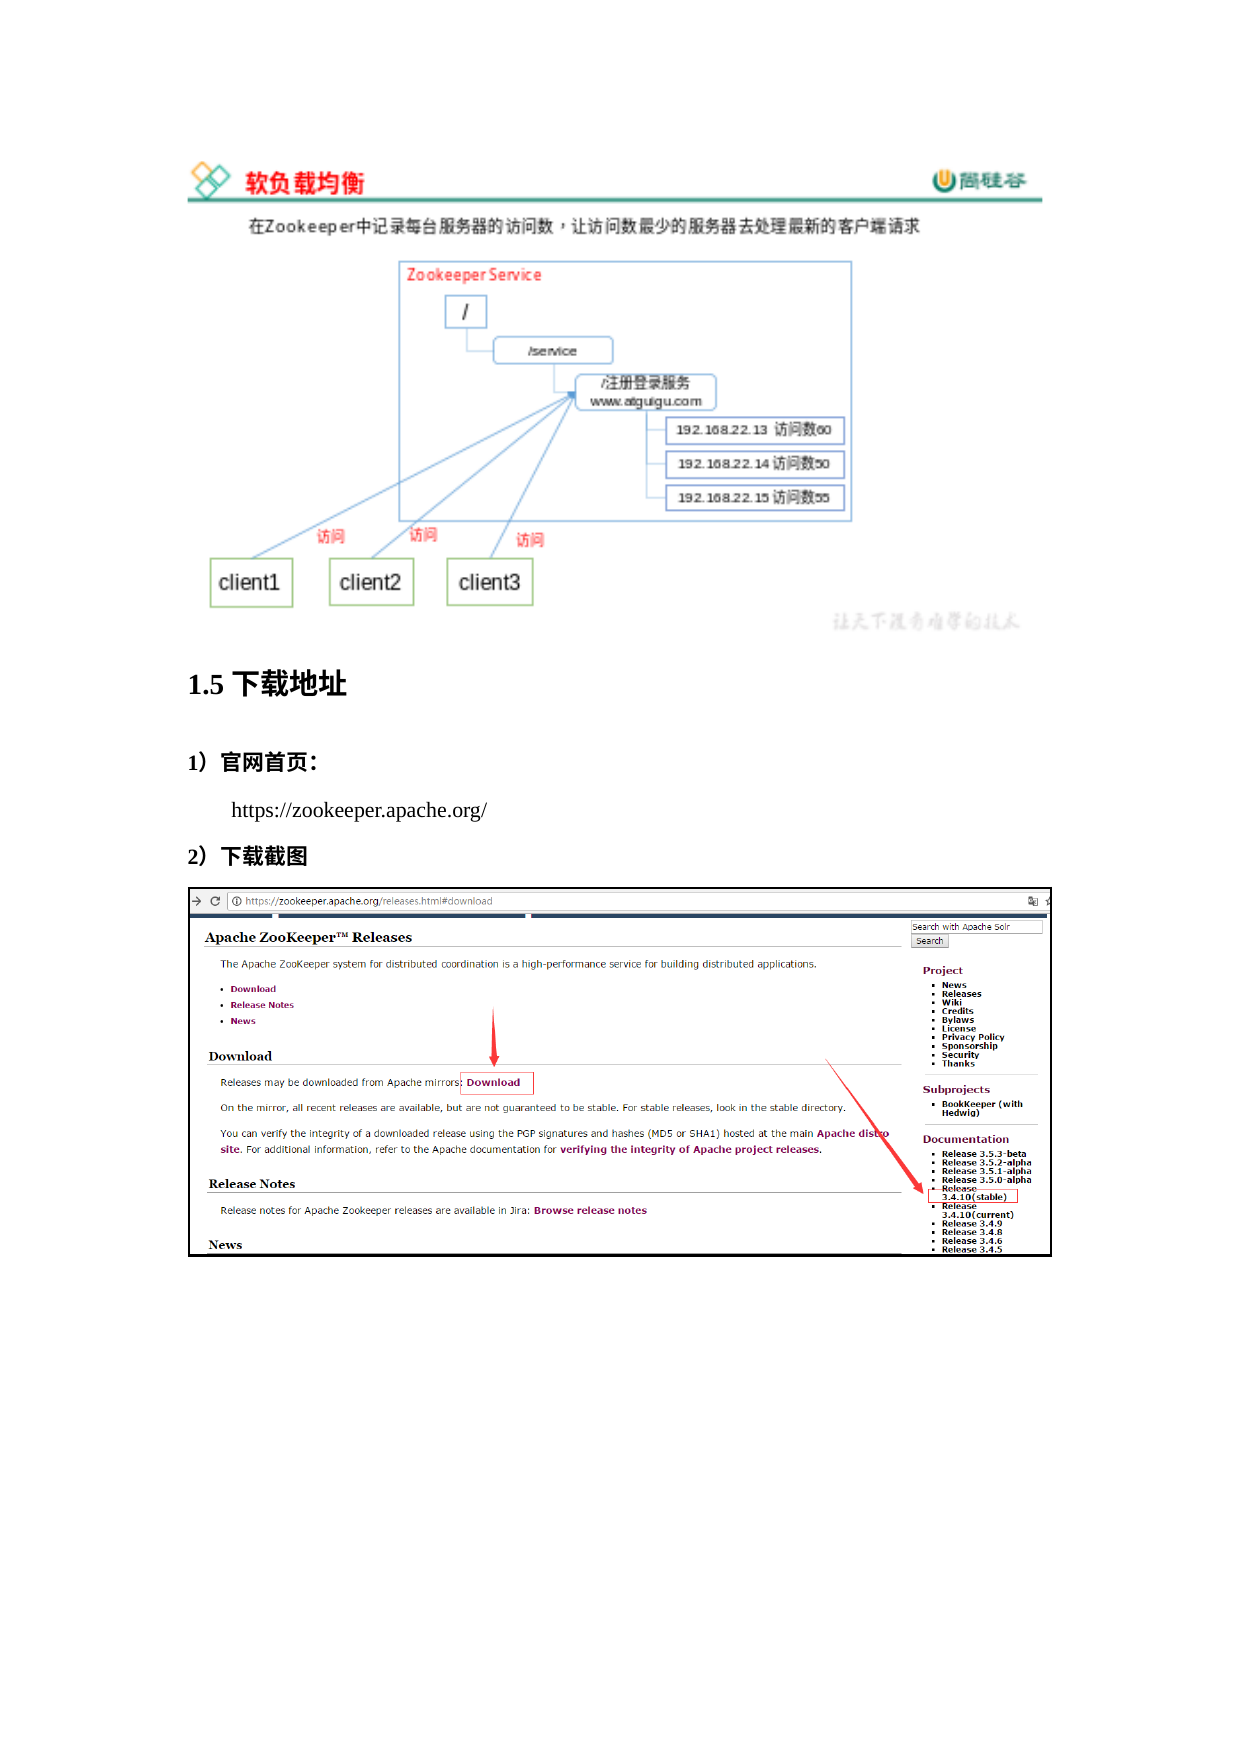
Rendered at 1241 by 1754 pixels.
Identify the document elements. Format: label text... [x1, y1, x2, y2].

text 2）下载截图 [187, 838, 1053, 871]
subtitle 1.5 下载地址 [187, 649, 1053, 714]
text https://zookeeper.apache.org/ [187, 793, 1053, 826]
text 1）官网首页： [187, 745, 1053, 777]
picture [190, 889, 1050, 1254]
